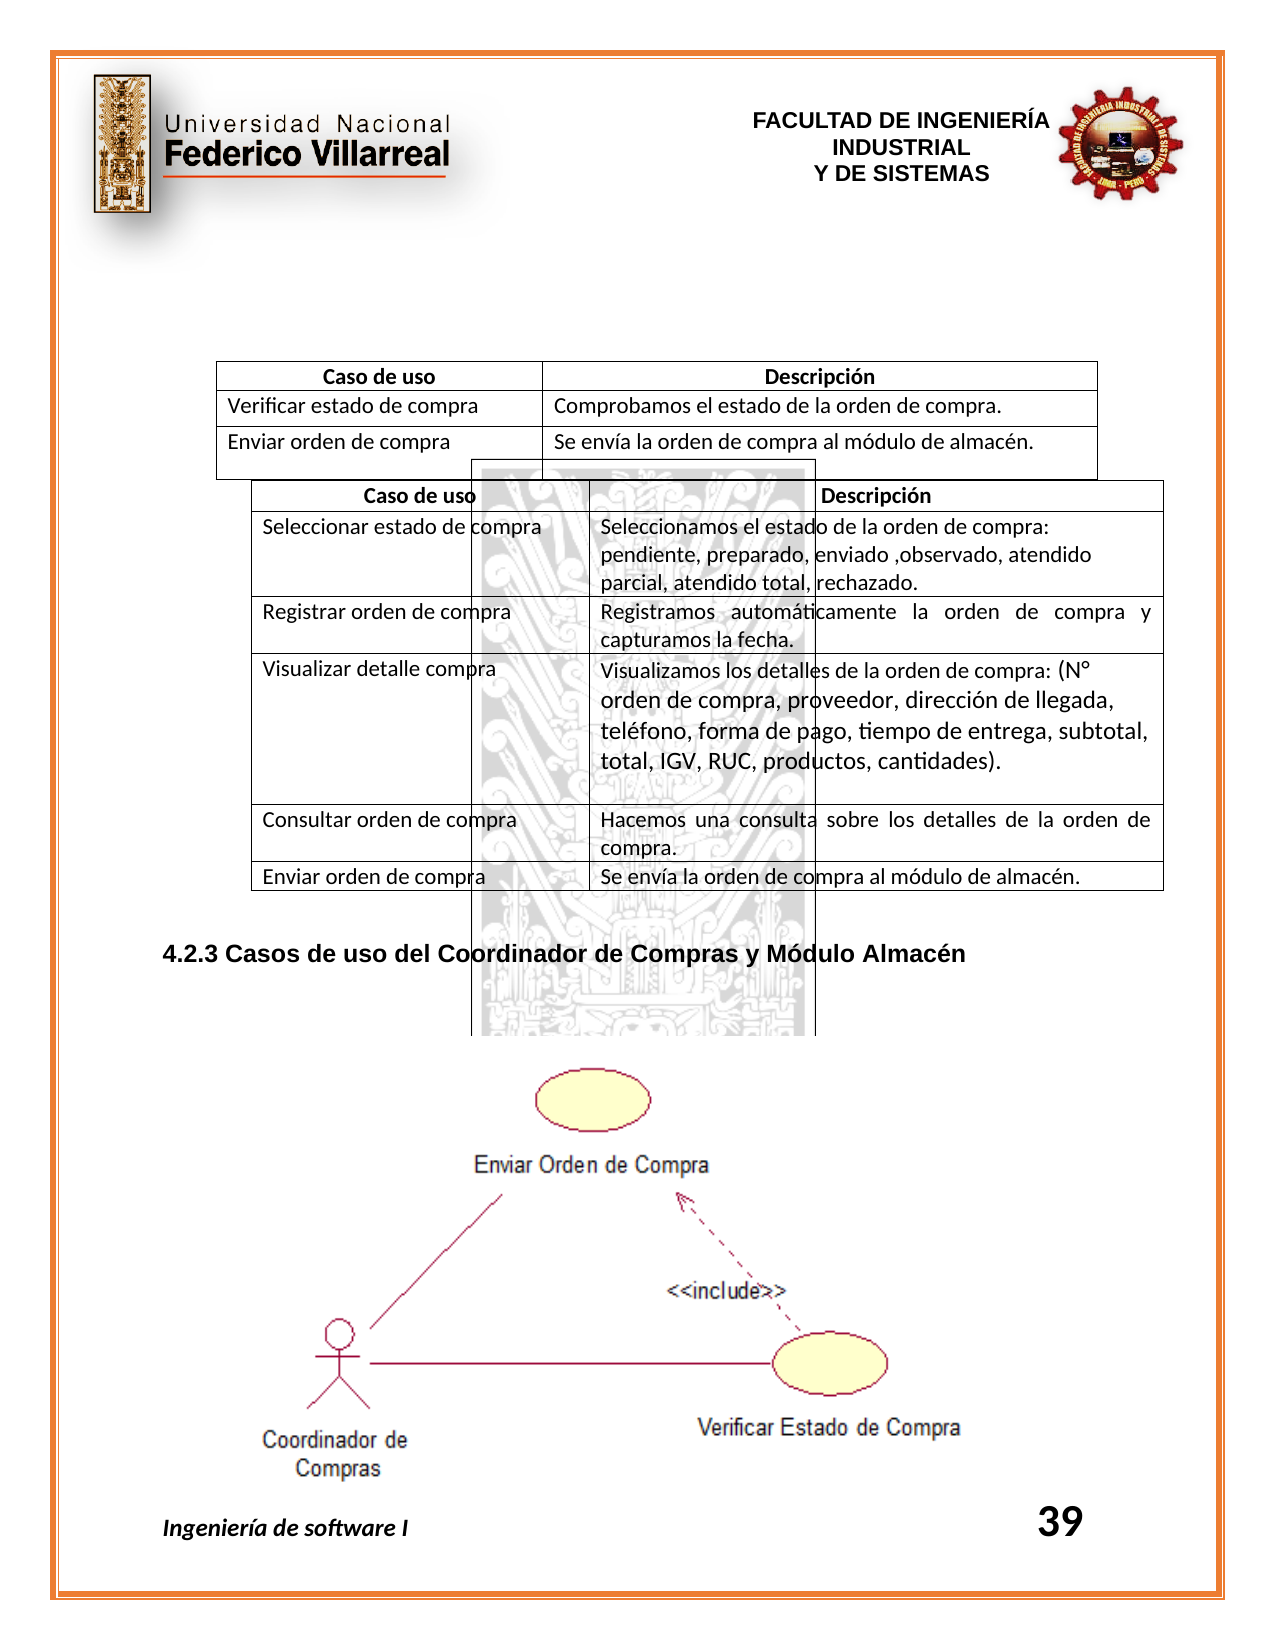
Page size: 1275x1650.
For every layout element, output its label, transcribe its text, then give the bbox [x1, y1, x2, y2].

table_cell Comprobamos el estado de la orden de compra. [543, 391, 1097, 426]
table_header Descripción [543, 362, 1097, 390]
table_cell Registramos automáticamente la orden de compra y capturamos la fecha. [590, 597, 1163, 653]
table_cell Verificar estado de compra [217, 391, 542, 426]
table_cell Consultar orden de compra [252, 805, 589, 861]
picture [93, 74, 449, 213]
table_cell Seleccionamos el estado de la orden de compra: pendiente, preparado, enviado ,observado, atendido parcial, atendido total, rechazado. [590, 512, 1163, 596]
table_cell Visualizamos los detalles de la orden de compra: (N° orden de compra, proveedor, dirección de llegada, teléfono, forma de pago, tiempo de entrega, subtotal, total, IGV, RUC, productos, cantidades). [590, 654, 1163, 804]
table_cell Seleccionar estado de compra [252, 512, 589, 596]
table_header Caso de uso [217, 362, 542, 390]
table_cell Visualizar detalle compra [252, 654, 589, 804]
table_header Descripción [590, 481, 1163, 511]
table_cell Se envía la orden de compra al módulo de almacén. [543, 427, 1097, 479]
table_cell Hacemos una consulta sobre los detalles de la orden de compra. [590, 805, 1163, 861]
table_cell Enviar orden de compra [252, 862, 589, 890]
picture [231, 1036, 994, 1500]
table_cell Se envía la orden de compra al módulo de almacén. [590, 862, 1163, 890]
table_cell Registrar orden de compra [252, 597, 589, 653]
table_header Caso de uso [252, 481, 589, 511]
text 4.2.3 Casos de uso del Coordinador de Compras y Módulo Almacén [162, 939, 1063, 968]
picture [1057, 83, 1186, 204]
table_cell Enviar orden de compra [217, 427, 542, 479]
